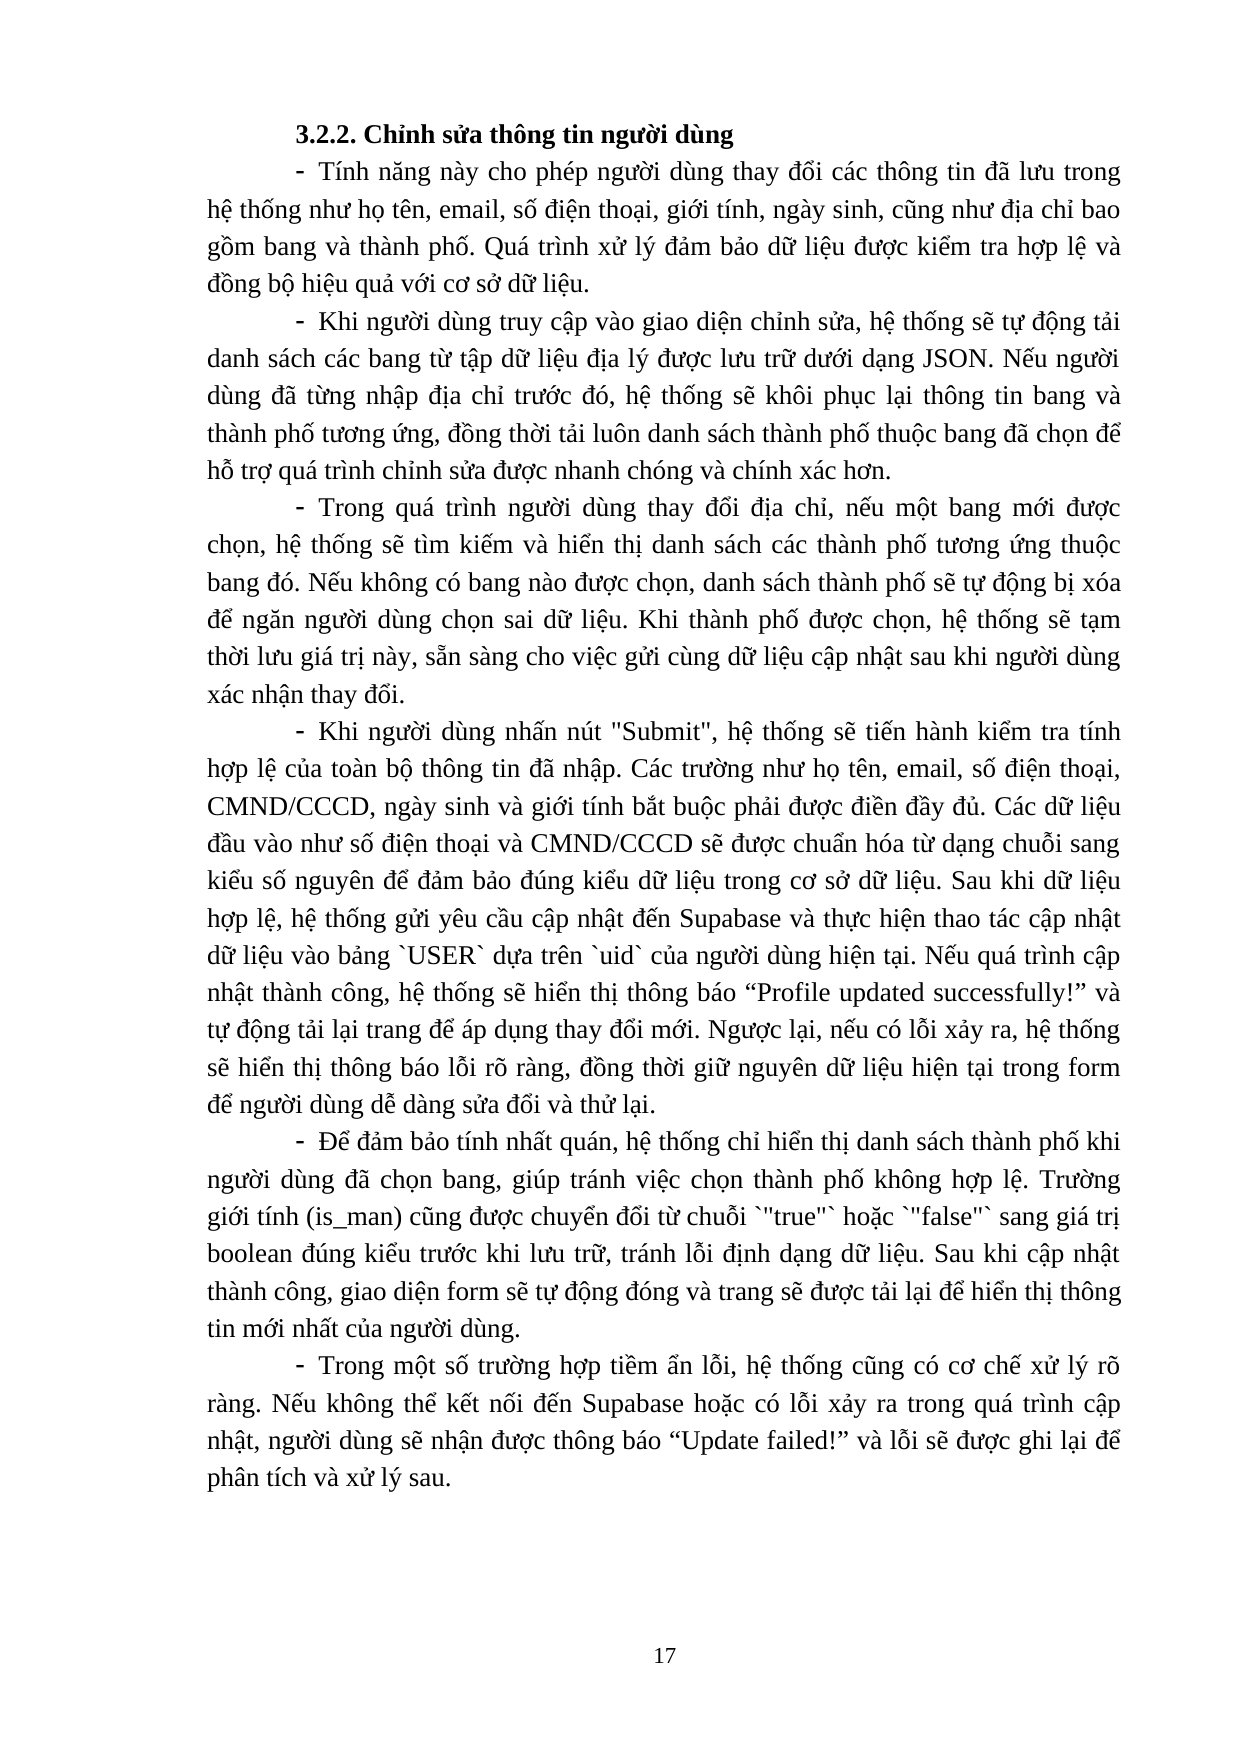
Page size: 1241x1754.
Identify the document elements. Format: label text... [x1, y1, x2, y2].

list Trong quá trình người dùng thay đổi địa chỉ, nếu một bang mới được chọn, hệ thống sẽ tìm kiếm và hiển thị danh sách các thành phố tương ứng thuộc bang đó. Nếu không có bang nào được chọn, danh sách thành phố sẽ tự động bị xóa để ngăn người dùng chọn sai dữ liệu. Khi thành phố được chọn, hệ thống sẽ tạm thời lưu giá trị này, sẵn sàng cho việc gửi cùng dữ liệu cập nhật sau khi người dùng xác nhận thay đổi. [207, 491, 1122, 709]
list Khi người dùng truy cập vào giao diện chỉnh sửa, hệ thống sẽ tự động tải danh sách các bang từ tập dữ liệu địa lý được lưu trữ dưới dạng JSON. Nếu người dùng đã từng nhập địa chỉ trước đó, hệ thống sẽ khôi phục lại thông tin bang và thành phố tương ứng, đồng thời tải luôn danh sách thành phố thuộc bang đã chọn để hỗ trợ quá trình chỉnh sửa được nhanh chóng và chính xác hơn. [207, 305, 1122, 485]
list Trong một số trường hợp tiềm ẩn lỗi, hệ thống cũng có cơ chế xử lý rõ ràng. Nếu không thể kết nối đến Supabase hoặc có lỗi xảy ra trong quá trình cập nhật, người dùng sẽ nhận được thông báo “Update failed!” và lỗi sẽ được ghi lại để phân tích và xử lý sau. [207, 1349, 1122, 1492]
list Để đảm bảo tính nhất quán, hệ thống chỉ hiển thị danh sách thành phố khi người dùng đã chọn bang, giúp tránh việc chọn thành phố không hợp lệ. Trường giới tính (is_man) cũng được chuyển đổi từ chuỗi `"true"` hoặc `"false"` sang giá trị boolean đúng kiểu trước khi lưu trữ, tránh lỗi định dạng dữ liệu. Sau khi cập nhật thành công, giao diện form sẽ tự động đóng và trang sẽ được tải lại để hiển thị thông tin mới nhất của người dùng. [207, 1125, 1122, 1343]
list Khi người dùng nhấn nút "Submit", hệ thống sẽ tiến hành kiểm tra tính hợp lệ của toàn bộ thông tin đã nhập. Các trường như họ tên, email, số điện thoại, CMND/CCCD, ngày sinh và giới tính bắt buộc phải được điền đầy đủ. Các dữ liệu đầu vào như số điện thoại và CMND/CCCD sẽ được chuẩn hóa từ dạng chuỗi sang kiểu số nguyên để đảm bảo đúng kiểu dữ liệu trong cơ sở dữ liệu. Sau khi dữ liệu hợp lệ, hệ thống gửi yêu cầu cập nhật đến Supabase và thực hiện thao tác cập nhật dữ liệu vào bảng `USER` dựa trên `uid` của người dùng hiện tại. Nếu quá trình cập nhật thành công, hệ thống sẽ hiển thị thông báo “Profile updated successfully!” và tự động tải lại trang để áp dụng thay đổi mới. Ngược lại, nếu có lỗi xảy ra, hệ thống sẽ hiển thị thông báo lỗi rõ ràng, đồng thời giữ nguyên dữ liệu hiện tại trong form để người dùng dễ dàng sửa đổi và thử lại. [207, 715, 1122, 1119]
list Tính năng này cho phép người dùng thay đổi các thông tin đã lưu trong hệ thống như họ tên, email, số điện thoại, giới tính, ngày sinh, cũng như địa chỉ bao gồm bang và thành phố. Quá trình xử lý đảm bảo dữ liệu được kiểm tra hợp lệ và đồng bộ hiệu quả với cơ sở dữ liệu. [207, 155, 1122, 298]
list Chỉnh sửa thông tin người dùng [207, 118, 1122, 149]
